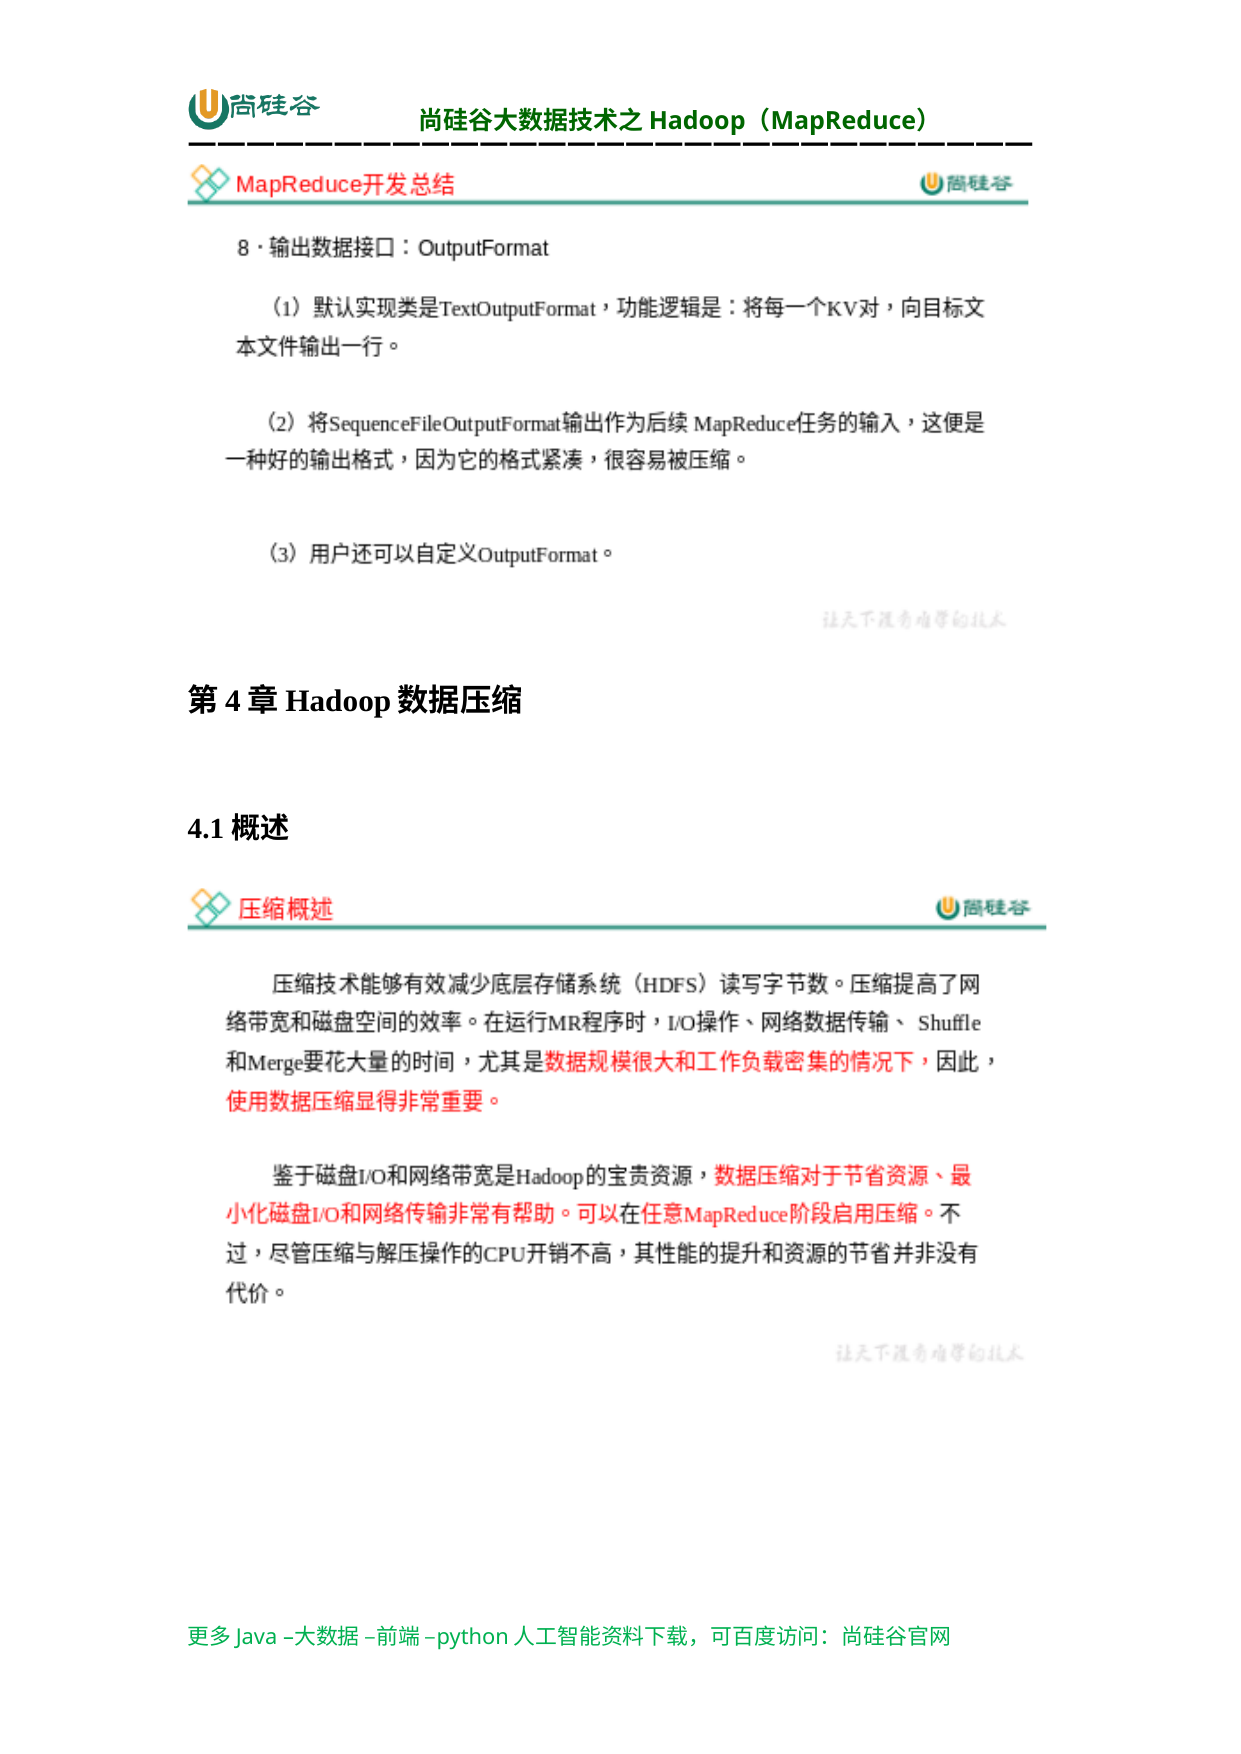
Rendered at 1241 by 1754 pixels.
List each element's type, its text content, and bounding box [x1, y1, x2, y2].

subtitle 4.1 概述 [187, 793, 1053, 858]
picture [187, 88, 320, 130]
subtitle 第4章 Hadoop数据压缩 [187, 665, 1053, 730]
